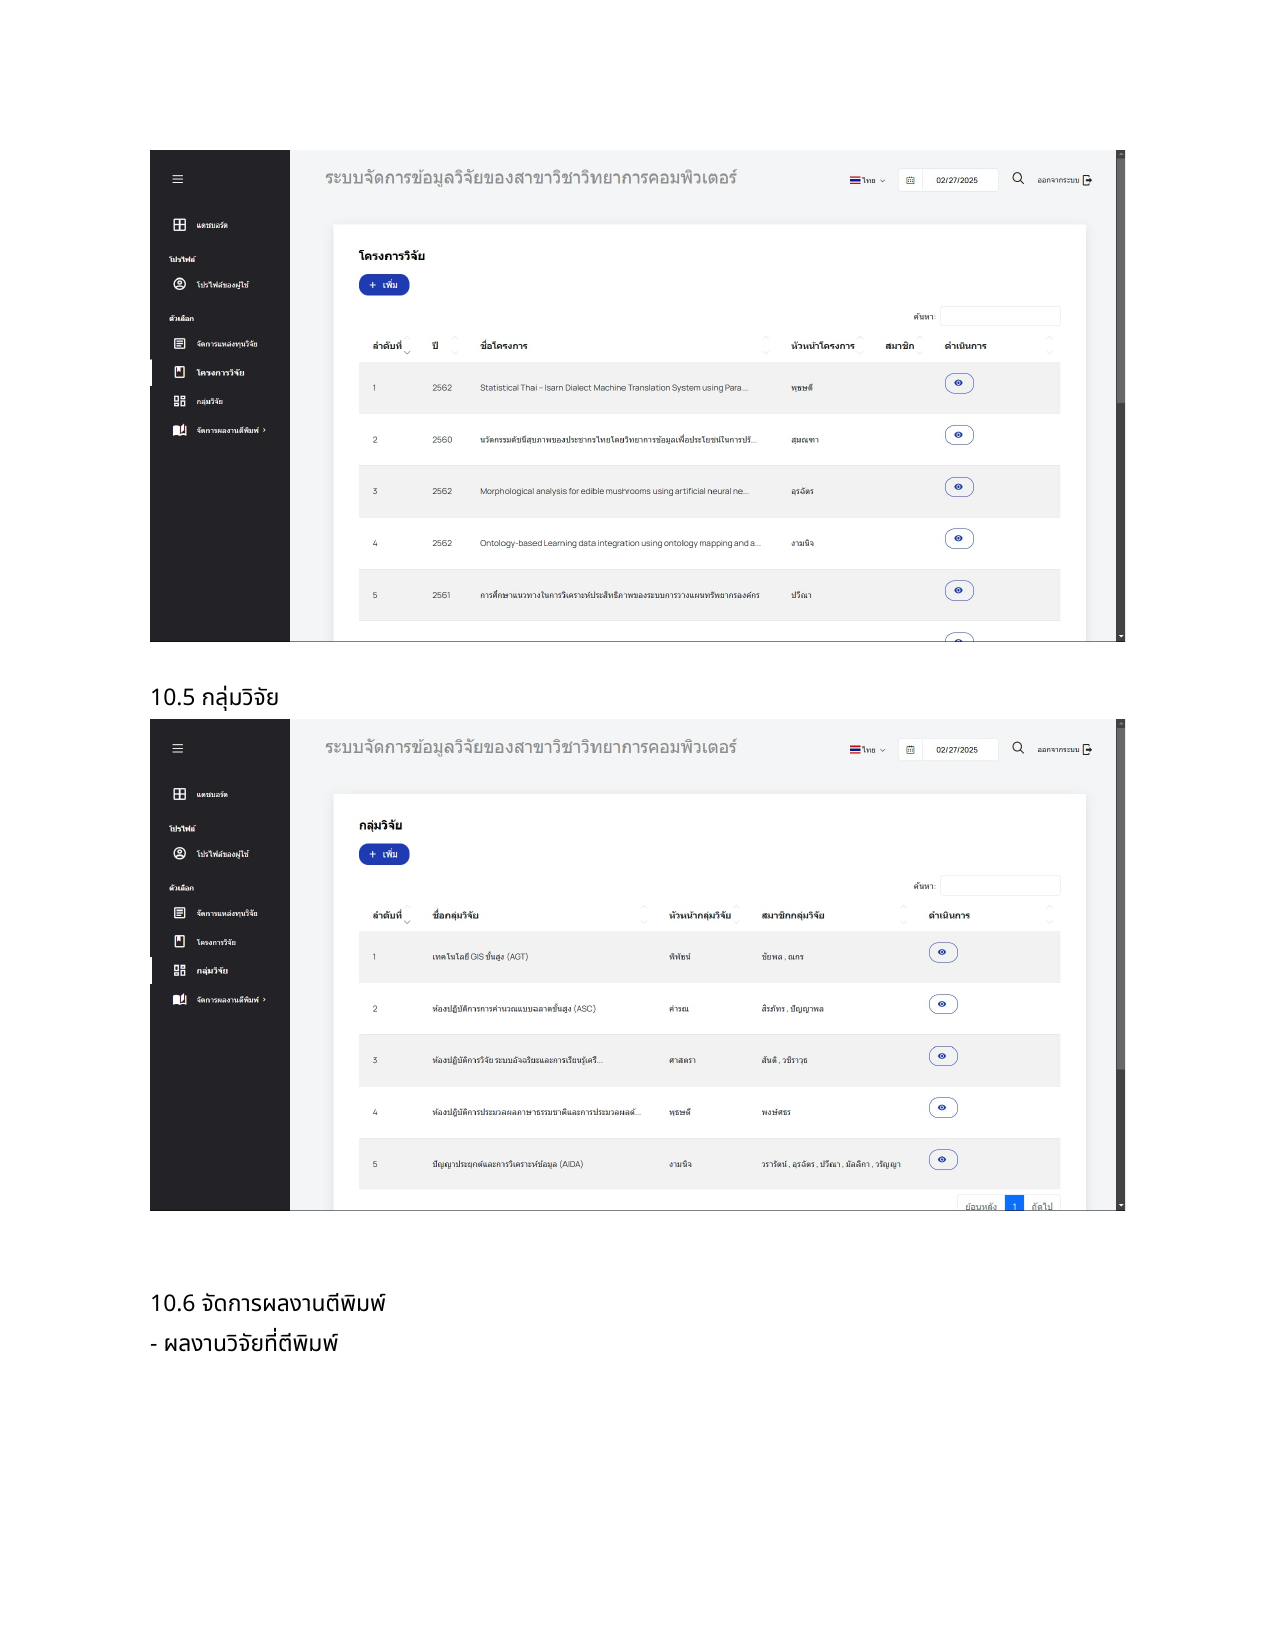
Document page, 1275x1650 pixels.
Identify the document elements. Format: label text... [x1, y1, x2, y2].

text 10.5 กลุ่มวิจัย [150, 681, 1125, 719]
picture [150, 719, 1125, 1211]
text - ผลงานวิจัยที่ตีพิมพ์ [150, 1327, 1125, 1361]
picture [150, 150, 1125, 642]
text 10.6 จัดการผลงานตีพิมพ์ [150, 1287, 1125, 1321]
